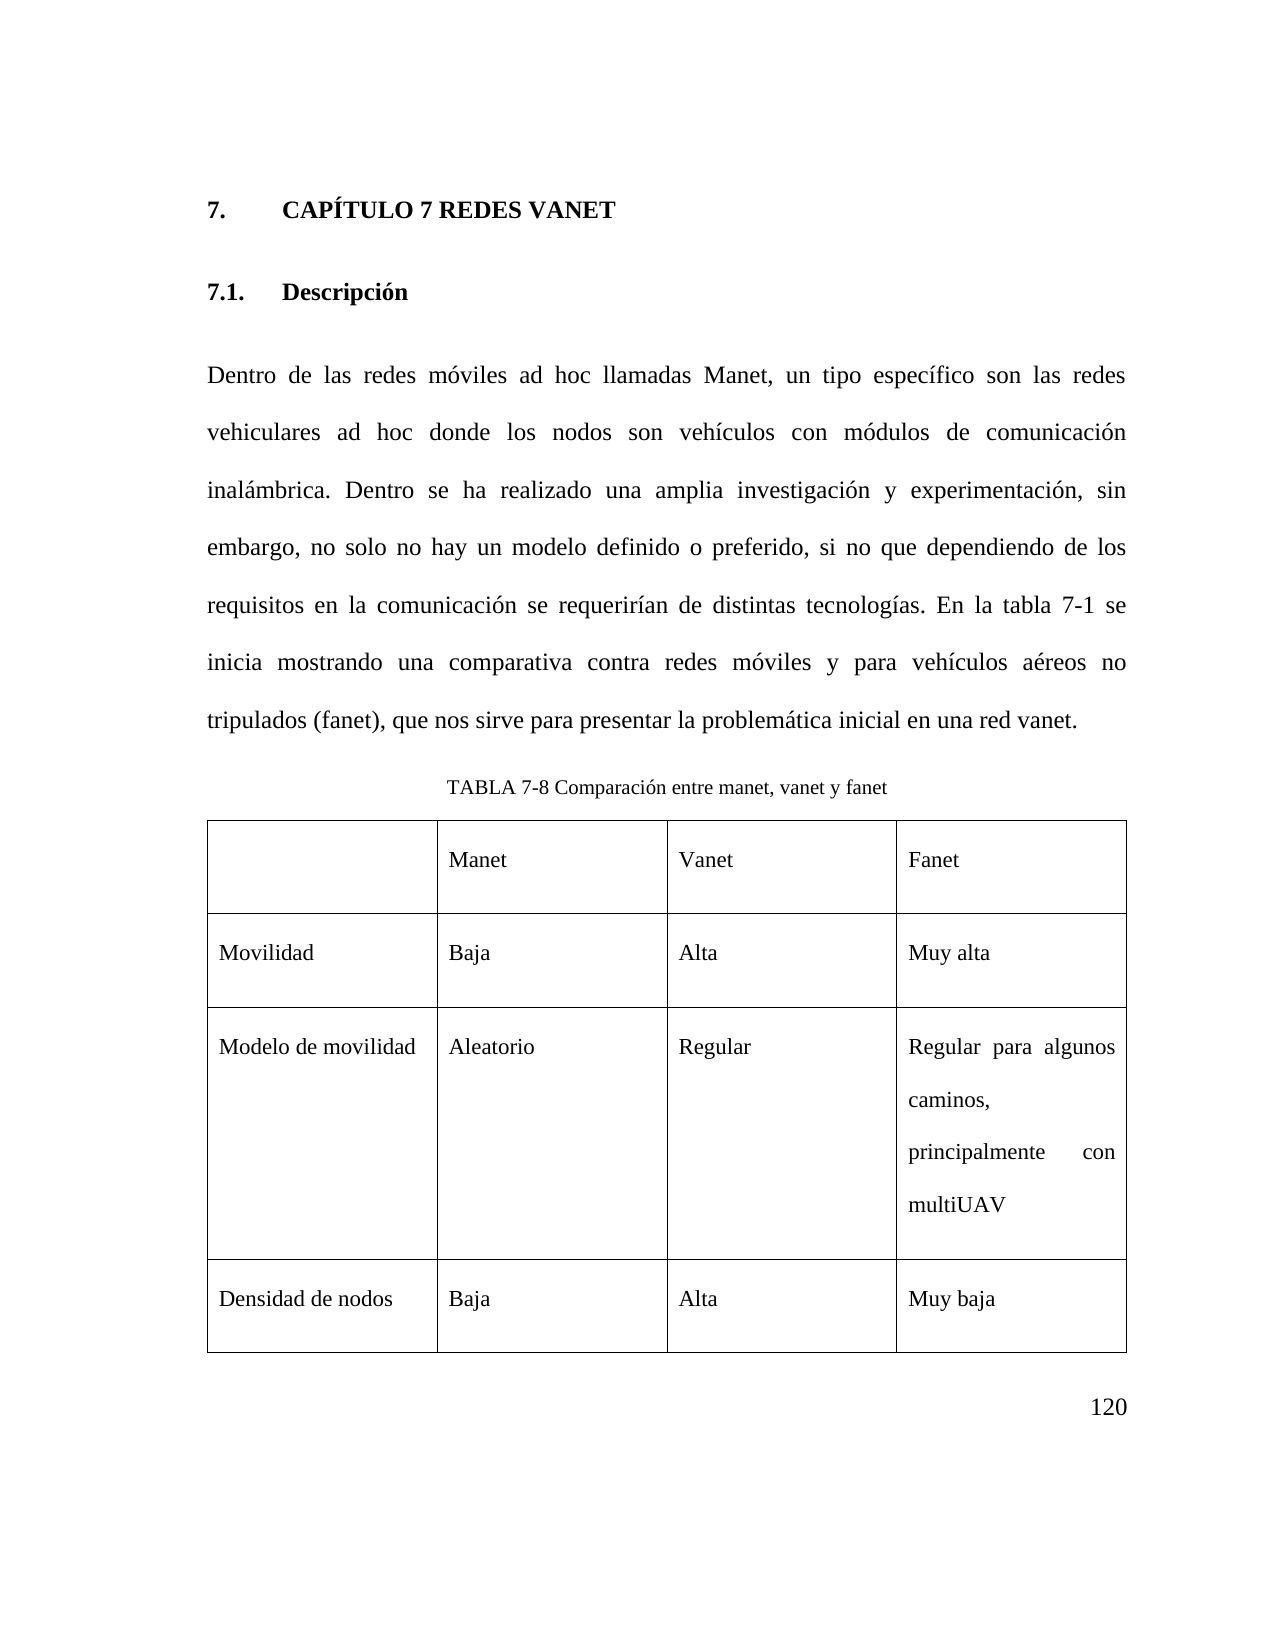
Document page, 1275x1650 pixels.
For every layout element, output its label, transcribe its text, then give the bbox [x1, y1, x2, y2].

table_cell Alta [668, 1260, 896, 1352]
text Dentro de las redes móviles ad hoc llamadas Manet, un tipo específico son las redes vehiculares ad hoc donde los nodos son vehículos con módulos de comunicación inalámbrica. Dentro se ha realizado una amplia investigación y experimentación, sin embargo, no solo no hay un modelo definido o preferido, si no que dependiendo de los requisitos en la comunicación se requerirían de distintas tecnologías. En la tabla 7-1 se inicia mostrando una comparativa contra redes móviles y para vehículos aéreos no tripulados (fanet), que nos sirve para presentar la problemática inicial en una red vanet. [207, 360, 1127, 734]
table_header Manet [438, 821, 667, 913]
table_header Vanet [668, 821, 896, 913]
subtitle Capítulo 7 Redes vanet [207, 195, 1127, 224]
table_cell Regular para algunos caminos, principalmente con multiUAV [897, 1008, 1126, 1258]
table_cell Muy alta [897, 914, 1126, 1007]
table_header Fanet [897, 821, 1126, 913]
text Tabla - Comparación entre manet, vanet y fanet [207, 775, 1127, 799]
table_cell Muy baja [897, 1260, 1126, 1352]
table_header [208, 821, 437, 913]
subtitle Descripción [207, 277, 1127, 306]
table_cell Regular [668, 1008, 896, 1258]
table_cell Baja [438, 1260, 667, 1352]
table_cell Modelo de movilidad [208, 1008, 437, 1258]
table_cell Movilidad [208, 914, 437, 1007]
table_cell Baja [438, 914, 667, 1007]
table_cell Densidad de nodos [208, 1260, 437, 1352]
table_cell Aleatorio [438, 1008, 667, 1258]
table_cell Alta [668, 914, 896, 1007]
